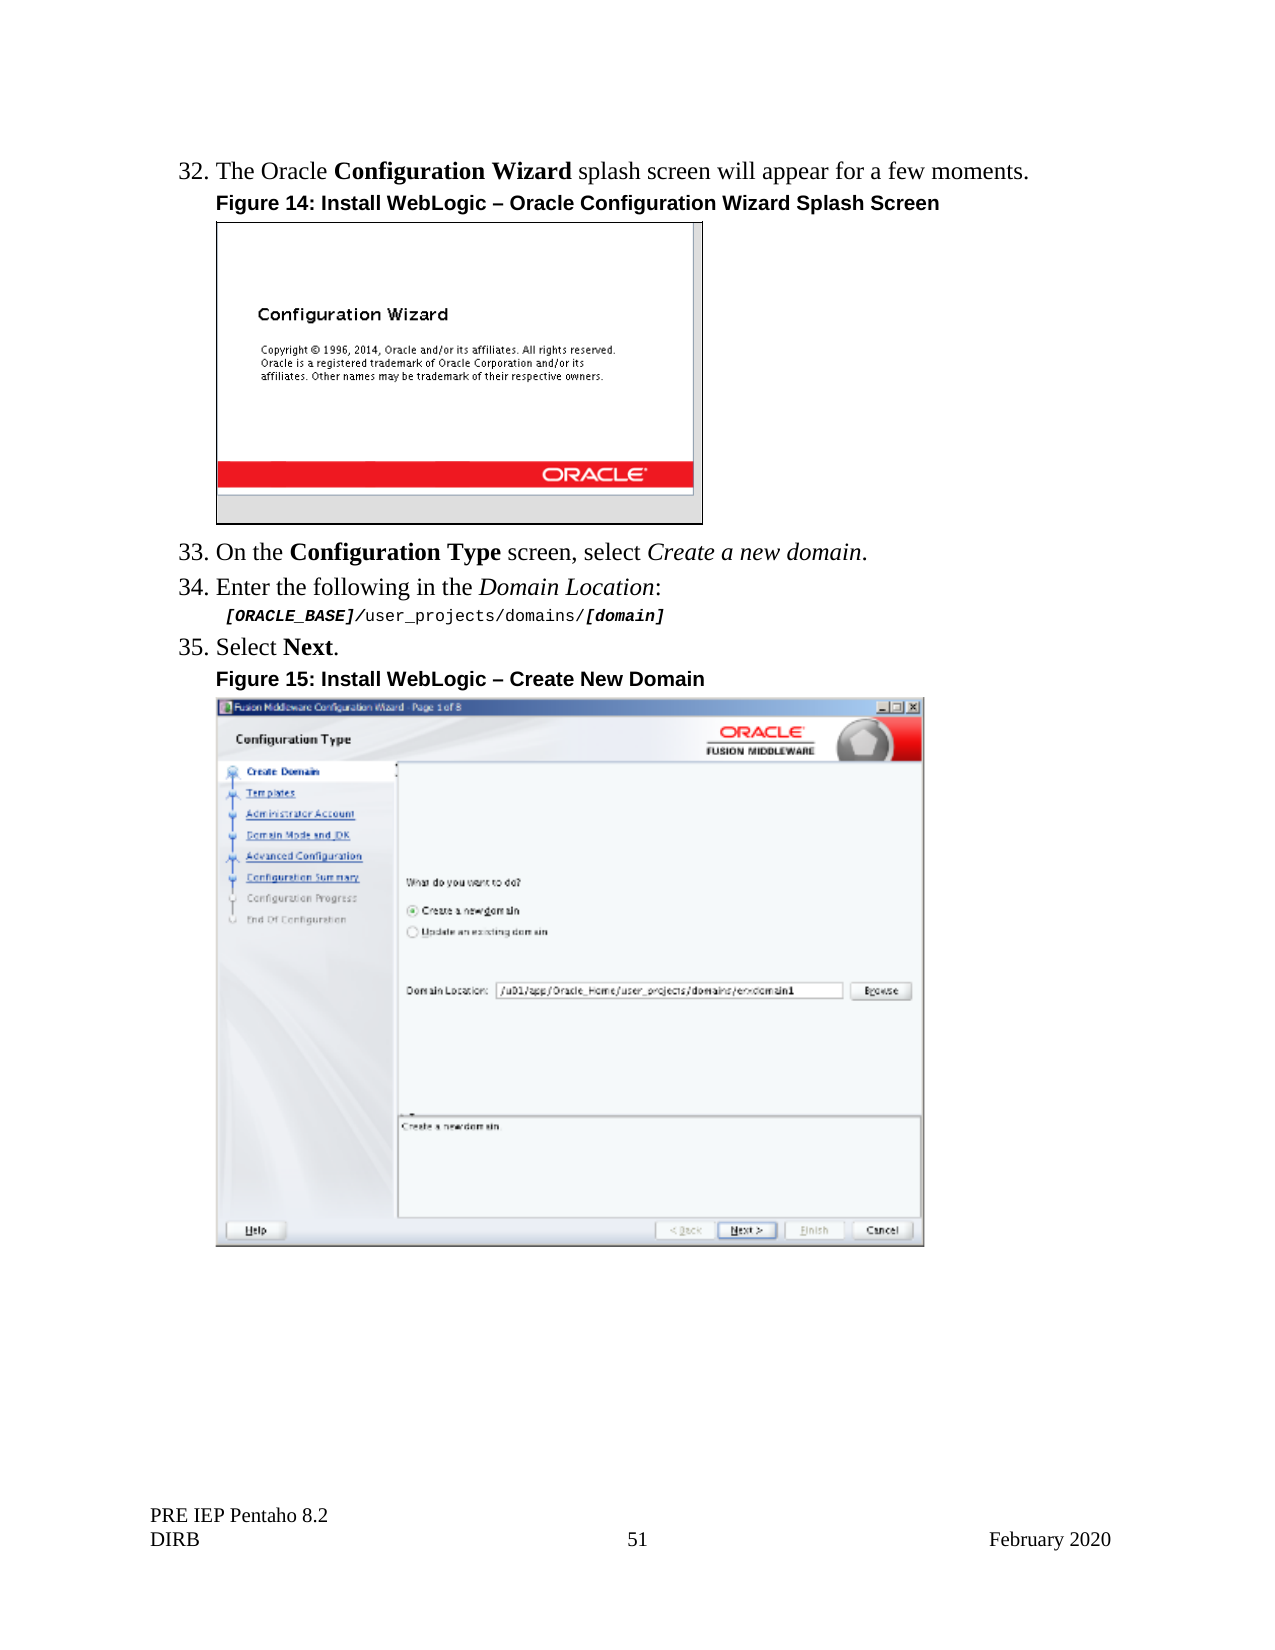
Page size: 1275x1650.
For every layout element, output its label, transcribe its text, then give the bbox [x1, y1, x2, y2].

text Figure 14: Install WebLogic – Oracle Configuration Wizard Splash Screen [216, 191, 1125, 215]
text Select Next. [178, 632, 1125, 661]
text On the Configuration Type screen, select Create a new domain. [178, 537, 1125, 566]
list [ORACLE_BASE]/user_projects/domains/[domain] [225, 607, 1125, 626]
text The Oracle Configuration Wizard splash screen will appear for a few moments. [178, 156, 1125, 185]
picture [215, 697, 925, 1247]
text Enter the following in the Domain Location: [178, 572, 1125, 601]
text Figure 15: Install WebLogic – Create New Domain [216, 667, 1125, 691]
